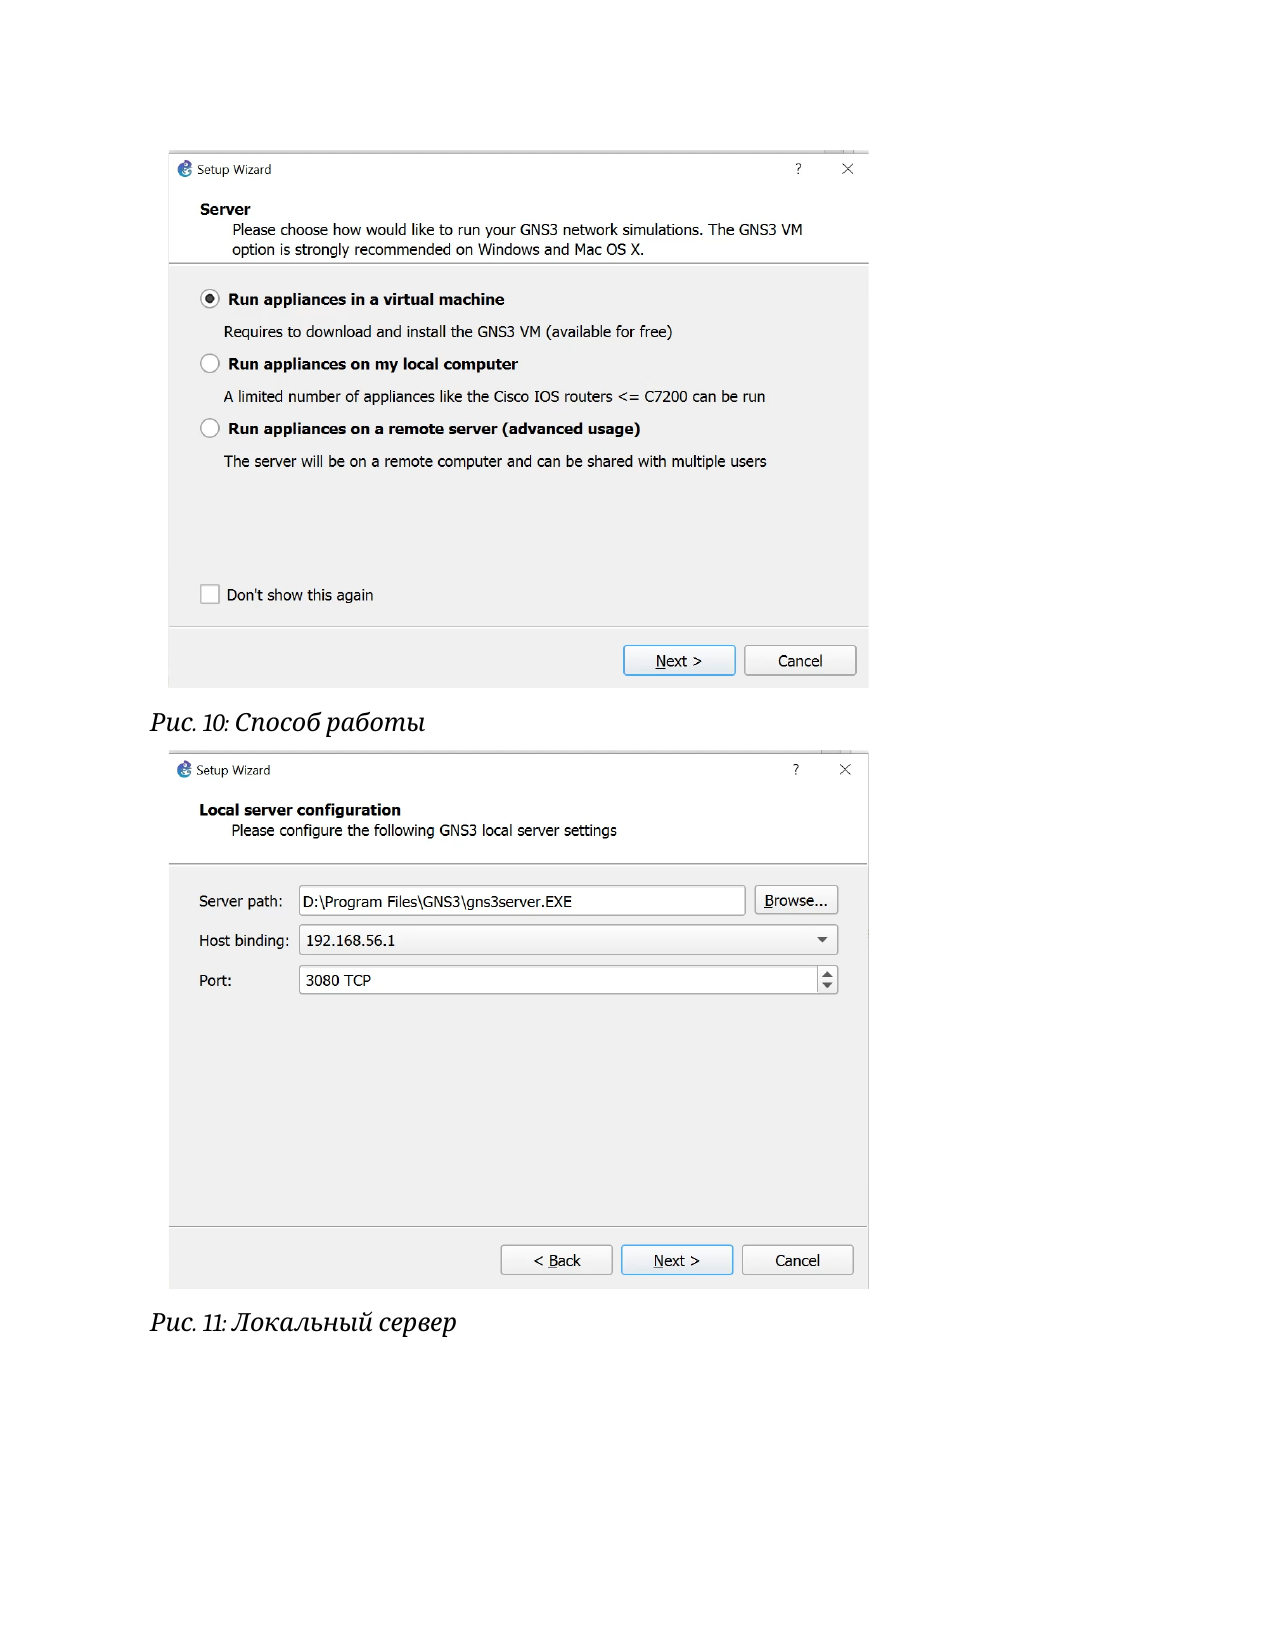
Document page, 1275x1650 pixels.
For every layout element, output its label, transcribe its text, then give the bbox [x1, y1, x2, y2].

text Рис. 11: Локальный сервер [150, 1309, 1125, 1338]
picture [168, 150, 869, 688]
picture [168, 750, 869, 1289]
text Рис. 10: Способ работы [150, 709, 1125, 737]
